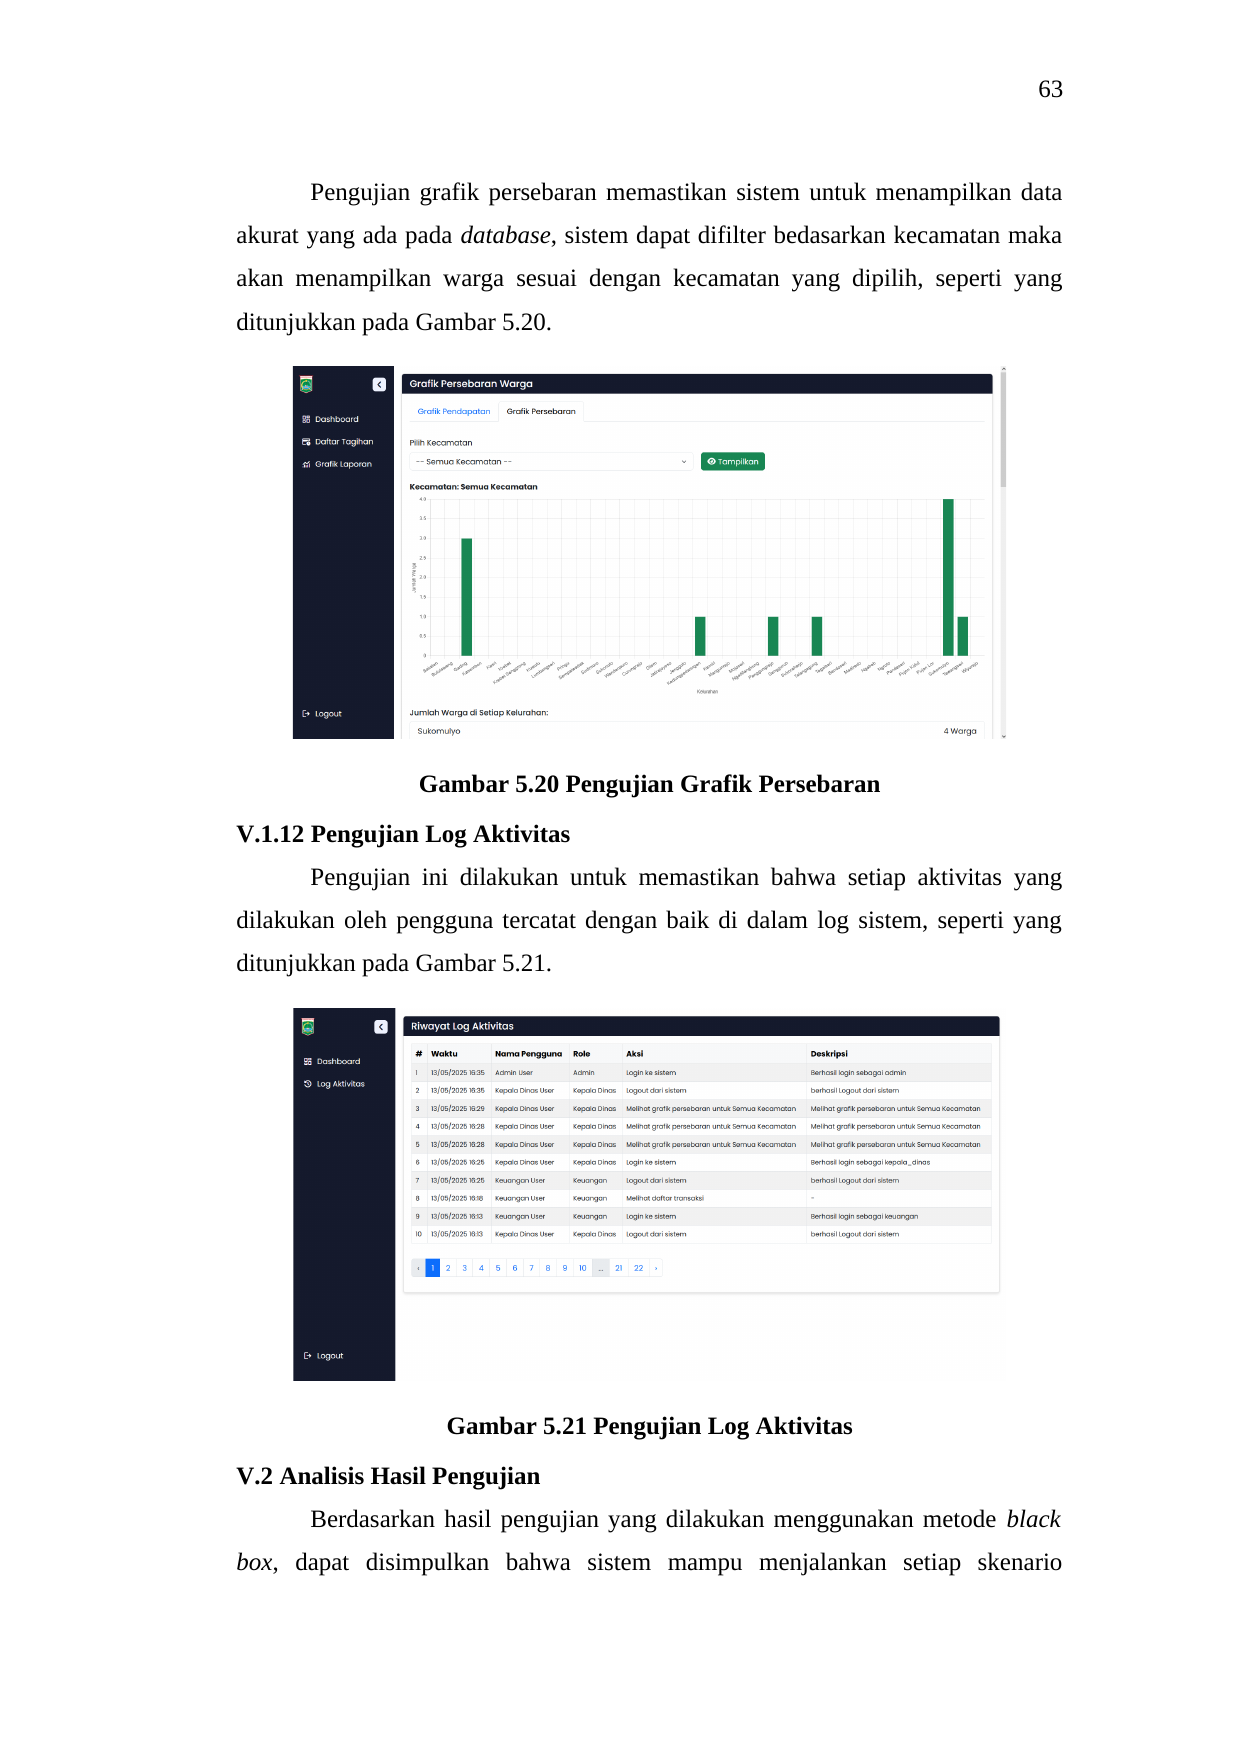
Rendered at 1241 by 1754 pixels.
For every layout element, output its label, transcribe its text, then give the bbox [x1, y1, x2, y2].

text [236, 1504, 1063, 1576]
text Pengujian grafik persebaran memastikan sistem untuk menampilkan data akurat yang ada pada database, sistem dapat difilter bedasarkan kecamatan maka akan menampilkan warga sesuai dengan kecamatan yang dipilih, seperti yang ditunjukkan pada Gambar 5.20. [236, 177, 1063, 335]
subtitle Pengujian Log Aktivitas [236, 819, 1063, 848]
picture [293, 1008, 1007, 1381]
picture [292, 366, 1007, 739]
text Gambar 5.21 Pengujian Log Aktivitas [236, 1411, 1063, 1440]
text Gambar 5.20 Pengujian Grafik Persebaran [236, 769, 1063, 798]
text Pengujian ini dilakukan untuk memastikan bahwa setiap aktivitas yang dilakukan oleh pengguna tercatat dengan baik di dalam log sistem, seperti yang ditunjukkan pada Gambar 5.21. [236, 862, 1063, 977]
subtitle Analisis Hasil Pengujian [236, 1461, 1063, 1490]
